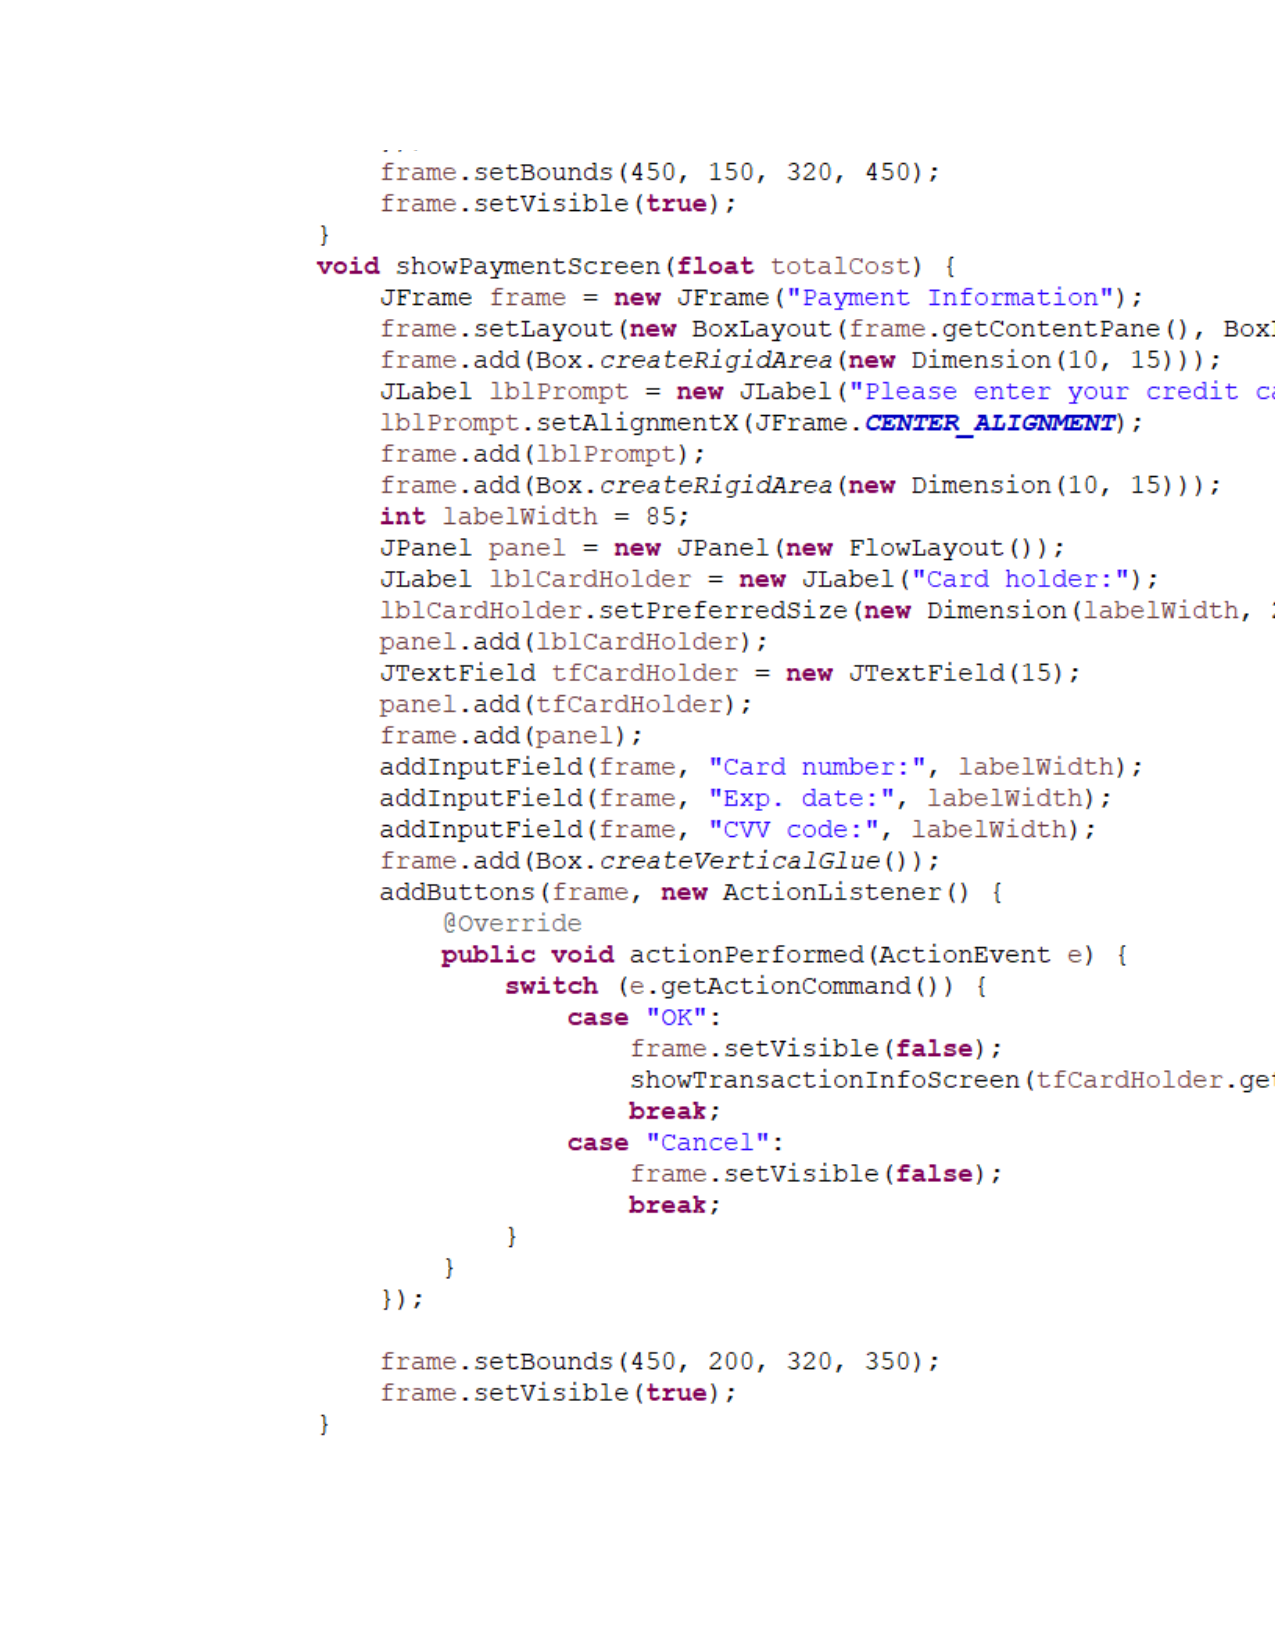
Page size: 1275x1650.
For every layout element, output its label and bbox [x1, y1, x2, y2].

picture [300, 150, 1275, 1451]
